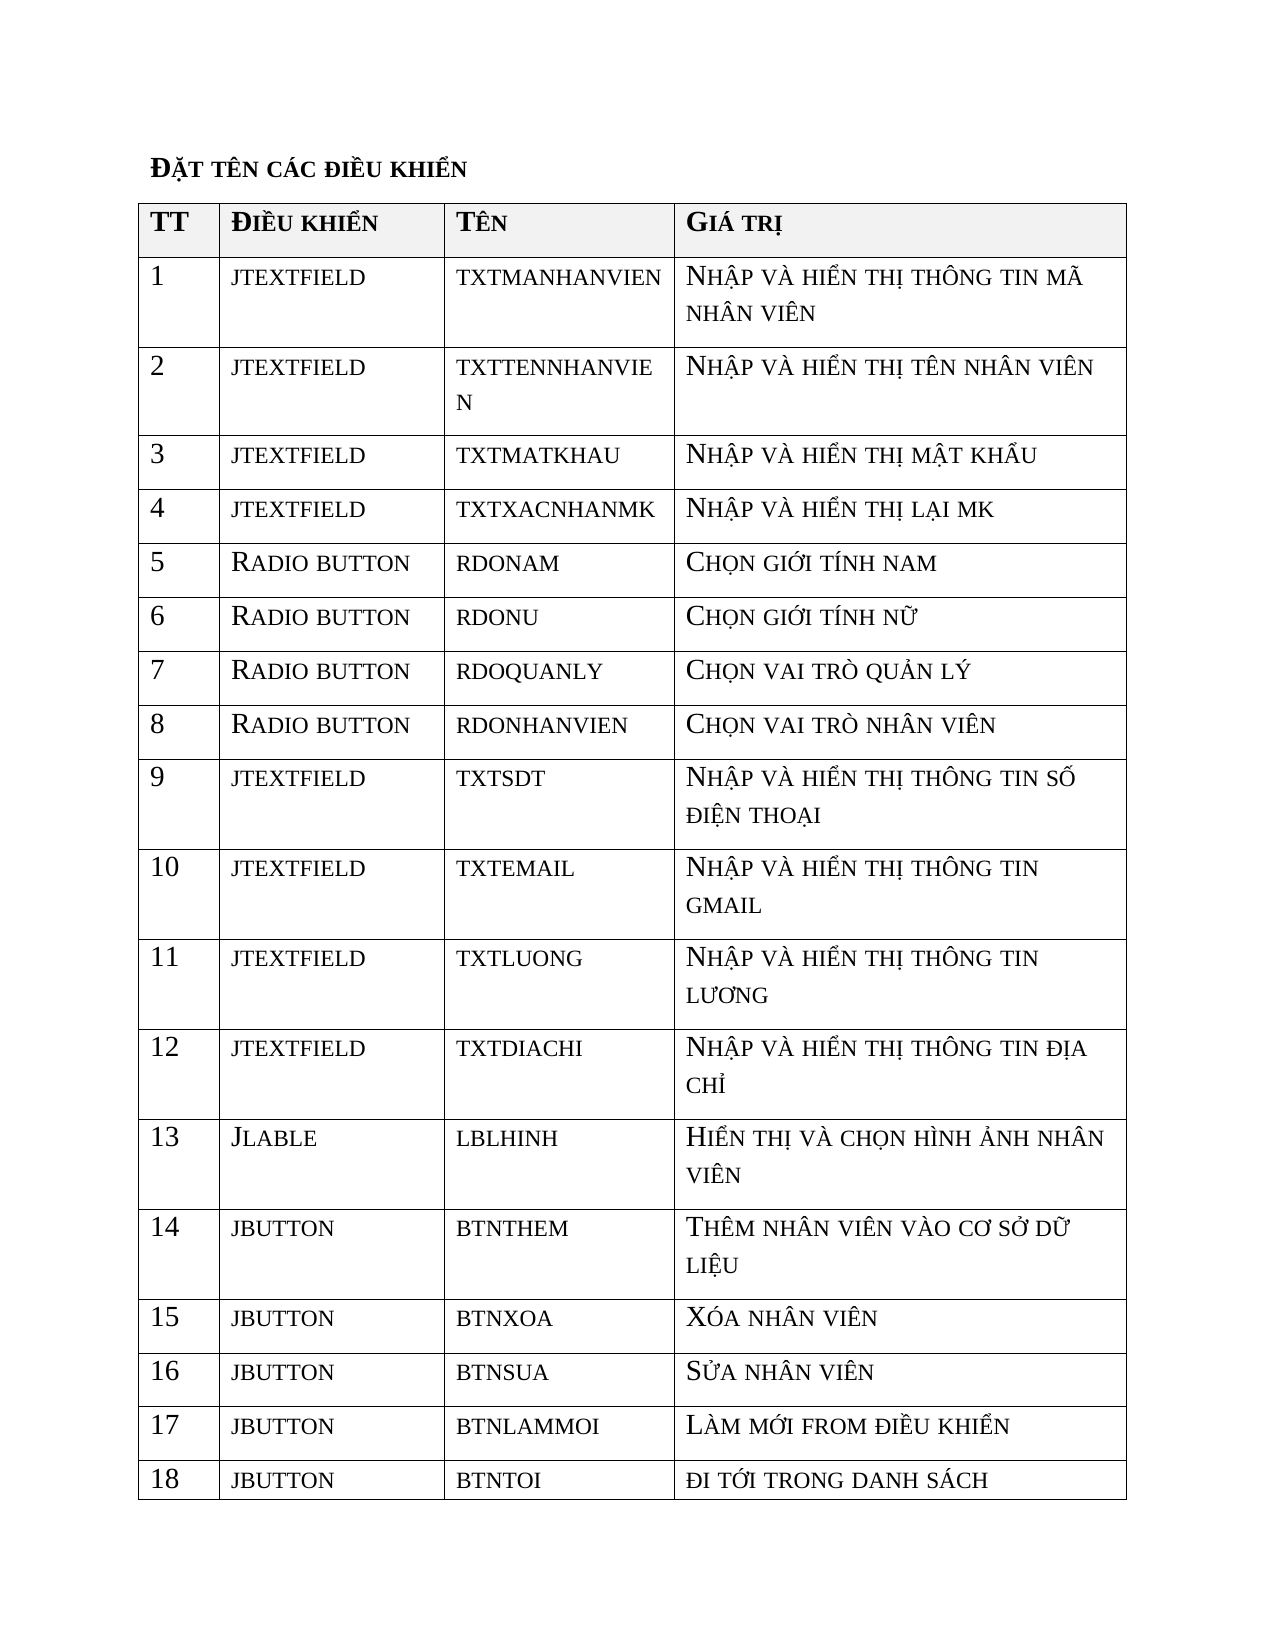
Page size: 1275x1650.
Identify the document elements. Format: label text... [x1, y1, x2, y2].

table_cell 7 [139, 652, 219, 705]
table_cell jtextfield [220, 348, 444, 435]
table_cell Xóa nhân viên [675, 1300, 1126, 1352]
table_cell jbutton [220, 1300, 444, 1352]
table_cell Làm mới from điều khiển [675, 1407, 1126, 1460]
table_cell Chọn vai trò nhân viên [675, 706, 1126, 758]
table_cell txtemail [445, 850, 674, 938]
table_cell 15 [139, 1300, 219, 1352]
table_cell 6 [139, 598, 219, 651]
table_cell 16 [139, 1354, 219, 1406]
table_cell rdoquanly [445, 652, 674, 705]
table_cell jtextfield [220, 1030, 444, 1118]
table_cell Thêm nhân viên vào cơ sở dữ liệu [675, 1210, 1126, 1298]
table_cell txttennhanvien [445, 348, 674, 435]
table_cell Jlable [220, 1120, 444, 1208]
table_cell rdonam [445, 544, 674, 597]
table_cell btnxoa [445, 1300, 674, 1352]
table_cell btnlammoi [445, 1407, 674, 1460]
table_cell 4 [139, 490, 219, 543]
table_cell Radio button [220, 544, 444, 597]
table_cell 12 [139, 1030, 219, 1118]
table_cell jbutton [220, 1407, 444, 1460]
table_cell Nhập và hiển thị lại mk [675, 490, 1126, 543]
table_cell jtextfield [220, 850, 444, 938]
table_cell txtsdt [445, 760, 674, 848]
table_cell txtxacnhanmk [445, 490, 674, 543]
table_cell rdonu [445, 598, 674, 651]
table_cell txtluong [445, 940, 674, 1028]
table_cell Nhập và hiển thị thông tin số điện thoại [675, 760, 1126, 848]
table_cell jtextfield [220, 490, 444, 543]
table_cell btnsua [445, 1354, 674, 1406]
table_cell Nhập và hiển thị thông tin mã nhân viên [675, 258, 1126, 347]
table_cell jtextfield [220, 436, 444, 489]
table_header Điều khiển [220, 204, 444, 257]
table_cell Nhập và hiển thị thông tin gmail [675, 850, 1126, 938]
table_cell Nhập và hiển thị mật khẩu [675, 436, 1126, 489]
table_cell jtextfield [220, 940, 444, 1028]
table_cell Sửa nhân viên [675, 1354, 1126, 1406]
table_cell btntoi [445, 1461, 674, 1499]
table_cell Radio button [220, 598, 444, 651]
table_cell txtmatkhau [445, 436, 674, 489]
table_cell 17 [139, 1407, 219, 1460]
table_cell Nhập và hiển thị tên nhân viên [675, 348, 1126, 435]
table_header Tên [445, 204, 674, 257]
table_cell Nhập và hiển thị thông tin địa chỉ [675, 1030, 1126, 1118]
table_header TT [139, 204, 219, 257]
table_cell Radio button [220, 652, 444, 705]
table_cell 14 [139, 1210, 219, 1298]
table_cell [675, 1461, 1126, 1499]
table_cell jbutton [220, 1210, 444, 1298]
table_header Giá trị [675, 204, 1126, 257]
table_cell 3 [139, 436, 219, 489]
table_cell 18 [139, 1461, 219, 1499]
table_cell Chọn giới tính nữ [675, 598, 1126, 651]
table_cell Nhập và hiển thị thông tin lương [675, 940, 1126, 1028]
table_cell 1 [139, 258, 219, 347]
table_cell jbutton [220, 1461, 444, 1499]
table_cell 10 [139, 850, 219, 938]
table_cell Radio button [220, 706, 444, 758]
table_cell jtextfield [220, 258, 444, 347]
table_cell txtmanhanvien [445, 258, 674, 347]
table_cell 8 [139, 706, 219, 758]
table_cell txtdiachi [445, 1030, 674, 1118]
table_cell jtextfield [220, 760, 444, 848]
table_cell 11 [139, 940, 219, 1028]
table_cell 13 [139, 1120, 219, 1208]
text Đặt tên các điều khiển [150, 150, 1125, 183]
table_cell rdonhanvien [445, 706, 674, 758]
table_cell Chọn giới tính nam [675, 544, 1126, 597]
table_cell 5 [139, 544, 219, 597]
table_cell Hiển thị và chọn hình ảnh nhân viên [675, 1120, 1126, 1208]
table_cell jbutton [220, 1354, 444, 1406]
table_cell 2 [139, 348, 219, 435]
table_cell lblhinh [445, 1120, 674, 1208]
table_cell Chọn vai trò quản lý [675, 652, 1126, 705]
table_cell btnthem [445, 1210, 674, 1298]
table_cell 9 [139, 760, 219, 848]
